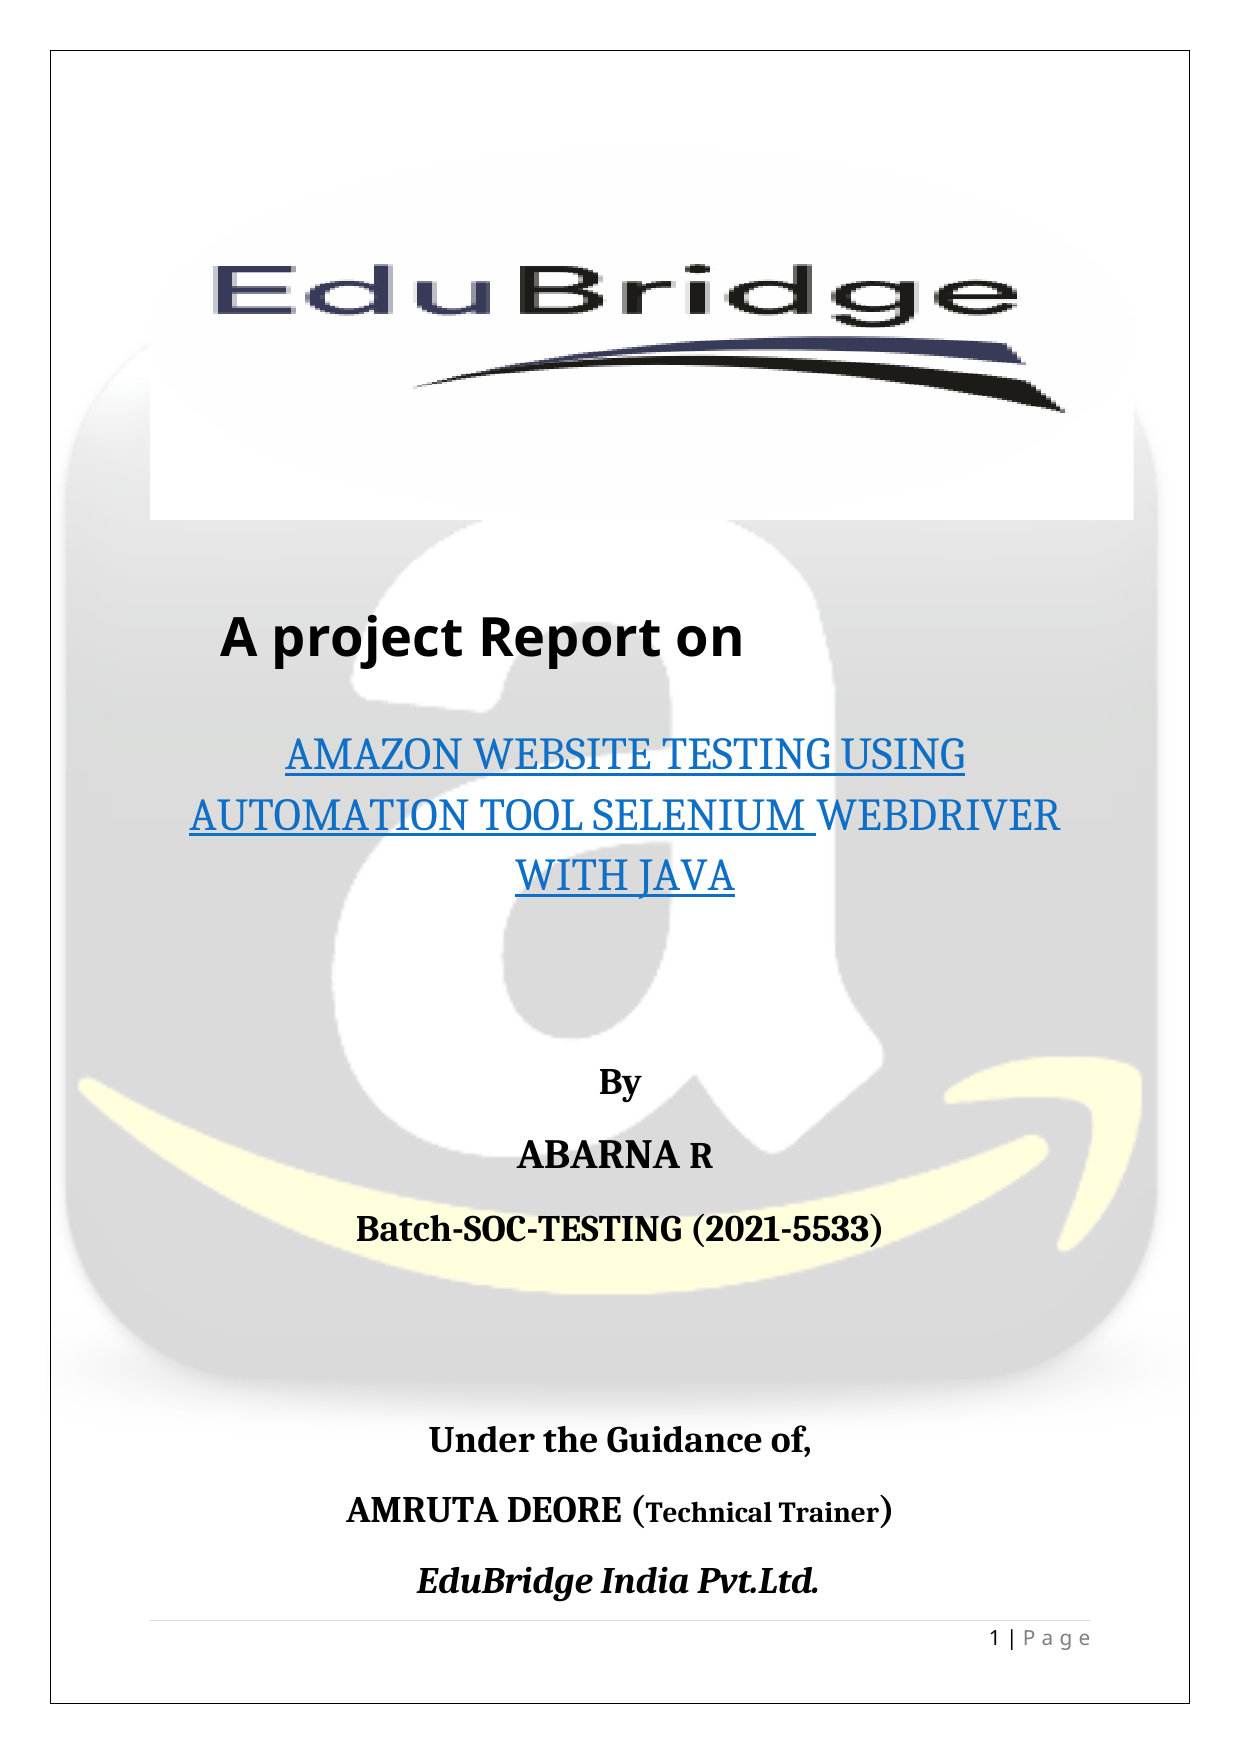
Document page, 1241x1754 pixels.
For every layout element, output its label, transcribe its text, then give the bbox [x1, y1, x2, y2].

text EduBridge India Pvt.Ltd. [150, 1559, 1090, 1603]
text ABARNA R [150, 1131, 1090, 1179]
text A project Report on [150, 598, 1090, 672]
picture [150, 150, 1134, 520]
text By [150, 1061, 1090, 1104]
text Batch-SOC-TESTING (2021-5533) [150, 1207, 1090, 1251]
text AMRUTA DEORE (Technical Trainer) [150, 1489, 1090, 1532]
text Under the Guidance of, [150, 1419, 1090, 1462]
